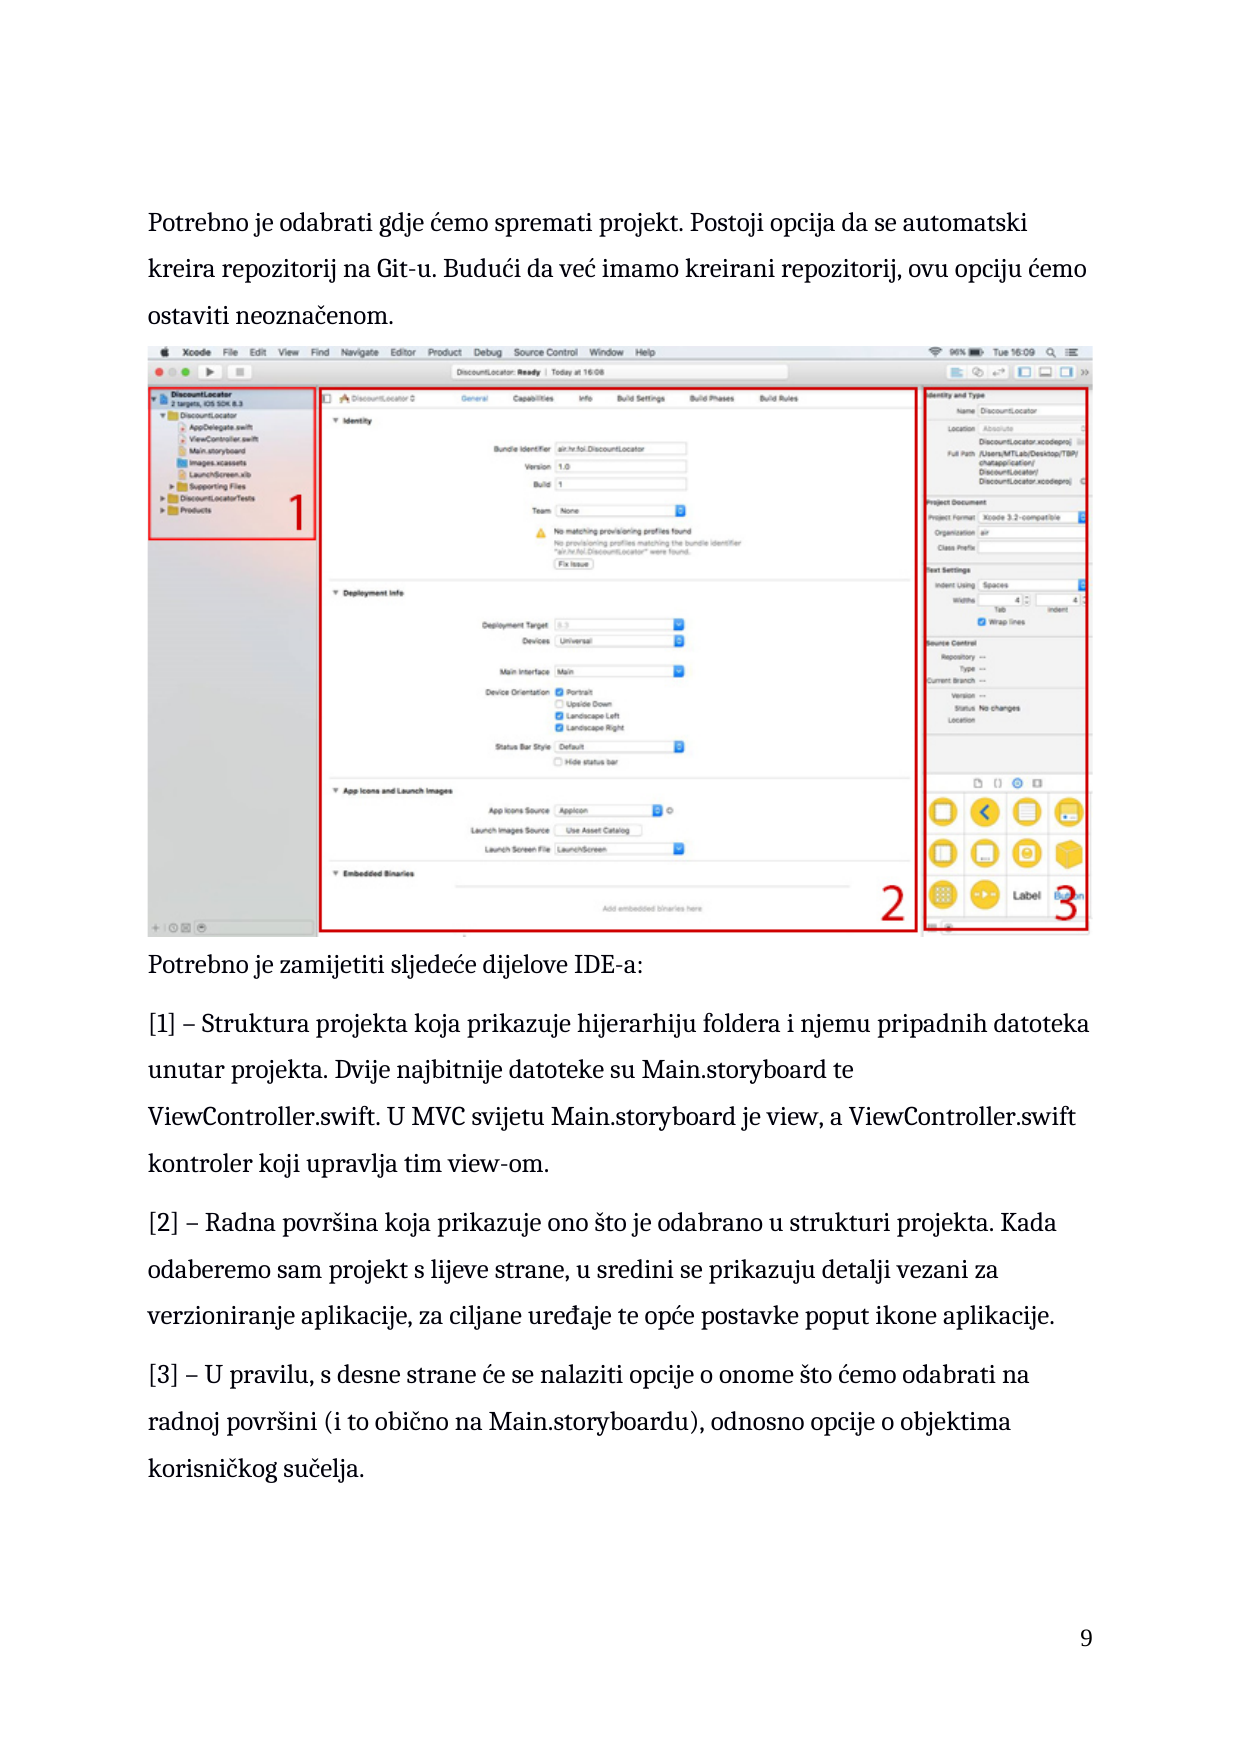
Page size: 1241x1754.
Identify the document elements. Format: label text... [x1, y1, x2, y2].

text Potrebno je zamijetiti sljedeće dijelove IDE-a: [148, 949, 1093, 980]
text Potrebno je odabrati gdje ćemo spremati projekt. Postoji opcija da se automatski kreira repozitorij na Git-u. Budući da već imamo kreirani repozitorij, ovu opciju ćemo ostaviti neoznačenom. [148, 207, 1093, 331]
text [2] – Radna površina koja prikazuje ono što je odabrano u strukturi projekta. Kada odaberemo sam projekt s lijeve strane, u sredini se prikazuju detalji vezani za verzioniranje aplikacije, za ciljane uređaje te opće postavke poput ikone aplikacije. [148, 1207, 1093, 1331]
text [1] – Struktura projekta koja prikazuje hijerarhiju foldera i njemu pripadnih datoteka unutar projekta. Dvije najbitnije datoteke su Main.storyboard te ViewController.swift. U MVC svijetu Main.storyboard je view, a ViewController.swift kontroler koji upravlja tim view-om. [148, 1008, 1093, 1179]
text [3] – U pravilu, s desne strane će se nalaziti opcije o onome što ćemo odabrati na radnoj površini (i to obično na Main.storyboardu), odnosno opcije o objektima korisničkog sučelja. [148, 1359, 1093, 1484]
picture [147, 346, 1093, 937]
